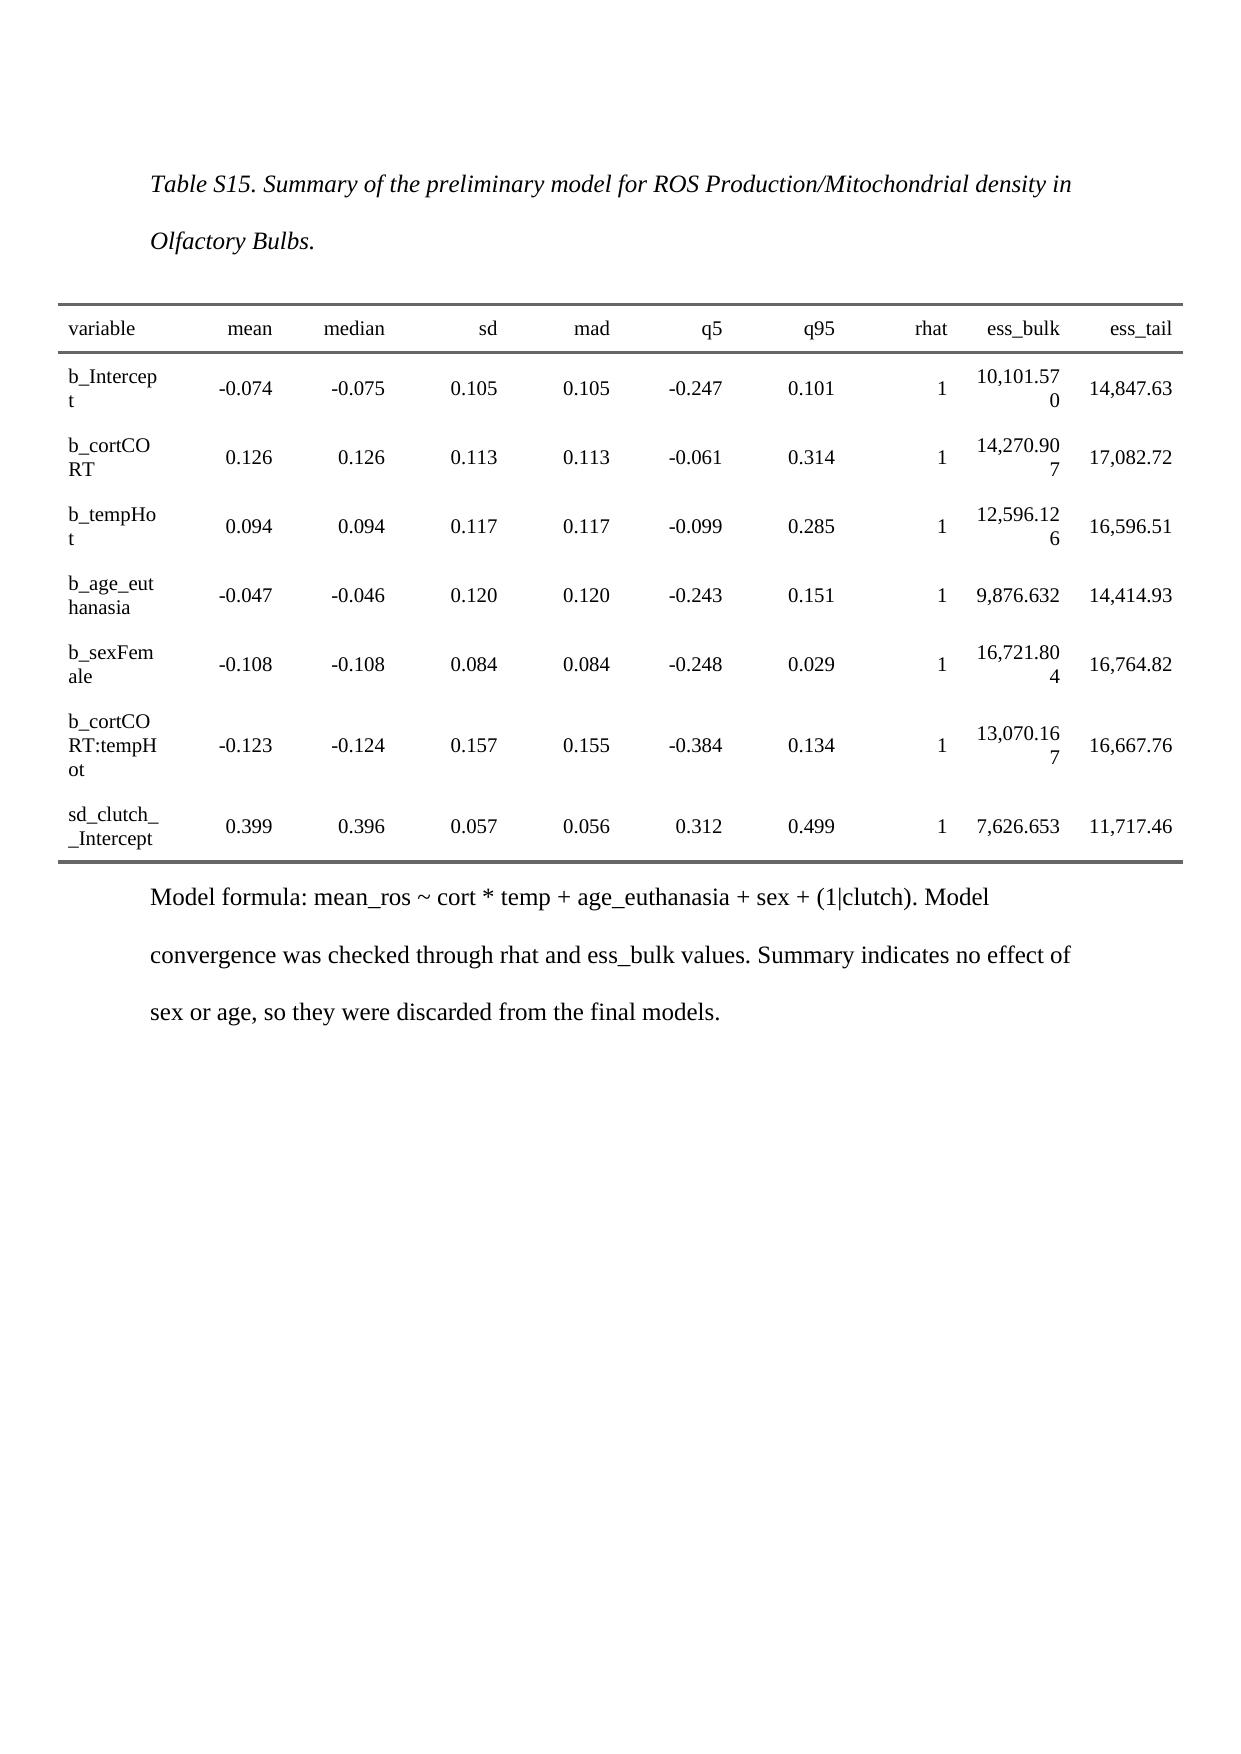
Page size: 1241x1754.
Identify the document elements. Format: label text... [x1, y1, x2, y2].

table_cell 0.057 [395, 791, 508, 860]
table_cell 0.056 [508, 791, 620, 860]
table_header q95 [733, 306, 845, 351]
table_cell 13,070.167 [958, 699, 1070, 791]
table_cell 16,596.51 [1070, 492, 1183, 561]
table_cell 16,667.76 [1070, 699, 1183, 791]
table_cell 0.157 [395, 699, 508, 791]
table_header q5 [620, 306, 733, 351]
table_cell 0.151 [733, 561, 845, 629]
table_cell 0.120 [395, 561, 508, 629]
table_cell 7,626.653 [958, 791, 1070, 860]
table_cell b_sexFemale [58, 630, 170, 698]
table_cell 1 [845, 561, 958, 629]
table_cell -0.384 [620, 699, 733, 791]
table_cell 9,876.632 [958, 561, 1070, 629]
table_cell 0.101 [733, 354, 845, 423]
table_cell 0.084 [395, 630, 508, 698]
table_cell -0.248 [620, 630, 733, 698]
table_cell 0.113 [508, 423, 620, 492]
table_cell -0.243 [620, 561, 733, 629]
table_cell 12,596.126 [958, 492, 1070, 561]
table_cell -0.124 [283, 699, 395, 791]
table_cell 0.084 [508, 630, 620, 698]
table_cell 0.312 [620, 791, 733, 860]
table_cell 16,764.82 [1070, 630, 1183, 698]
table_cell 11,717.46 [1070, 791, 1183, 860]
table_cell -0.108 [170, 630, 283, 698]
table_cell 14,270.907 [958, 423, 1070, 492]
table_cell 0.285 [733, 492, 845, 561]
table_cell 0.117 [508, 492, 620, 561]
table_header median [283, 306, 395, 351]
table_cell -0.123 [170, 699, 283, 791]
table_header sd [395, 306, 508, 351]
table_cell -0.047 [170, 561, 283, 629]
text Model formula: mean_ros ~ cort * temp + age_euthanasia + sex + (1|clutch). Model convergence was checked through rhat and ess_bulk values. Summary indicates no effect of sex or age, so they were discarded from the final models. [150, 882, 1090, 1026]
table_cell 0.120 [508, 561, 620, 629]
table_cell 1 [845, 791, 958, 860]
table_cell 0.105 [395, 354, 508, 423]
table_cell 14,847.63 [1070, 354, 1183, 423]
table_cell 0.155 [508, 699, 620, 791]
table_cell -0.075 [283, 354, 395, 423]
table_header mad [508, 306, 620, 351]
table_cell 0.396 [283, 791, 395, 860]
table_cell 0.094 [283, 492, 395, 561]
table_header variable [58, 306, 170, 351]
table_cell b_cortCORT [58, 423, 170, 492]
table_header ess_bulk [958, 306, 1070, 351]
table_cell 0.029 [733, 630, 845, 698]
table_cell -0.046 [283, 561, 395, 629]
table_header mean [170, 306, 283, 351]
table_cell -0.074 [170, 354, 283, 423]
table_cell 0.499 [733, 791, 845, 860]
table_cell -0.247 [620, 354, 733, 423]
table_cell 10,101.570 [958, 354, 1070, 423]
table_cell 1 [845, 699, 958, 791]
table_cell 0.314 [733, 423, 845, 492]
table_cell 14,414.93 [1070, 561, 1183, 629]
table_cell 0.126 [283, 423, 395, 492]
table_header rhat [845, 306, 958, 351]
table_cell 0.113 [395, 423, 508, 492]
table_cell -0.099 [620, 492, 733, 561]
table_cell b_cortCORT:tempHot [58, 699, 170, 791]
table_cell b_age_euthanasia [58, 561, 170, 629]
table_cell 0.094 [170, 492, 283, 561]
table_cell 1 [845, 630, 958, 698]
table_cell 0.105 [508, 354, 620, 423]
table_cell -0.108 [283, 630, 395, 698]
table_cell sd_clutch__Intercept [58, 791, 170, 860]
table_cell 0.126 [170, 423, 283, 492]
table_cell b_Intercept [58, 354, 170, 423]
table_cell 0.134 [733, 699, 845, 791]
table_cell 0.399 [170, 791, 283, 860]
text Table S15. Summary of the preliminary model for ROS Production/Mitochondrial density in Olfactory Bulbs. [150, 169, 1090, 255]
table_header ess_tail [1070, 306, 1183, 351]
table_cell 1 [845, 492, 958, 561]
table_cell 1 [845, 354, 958, 423]
table_cell 17,082.72 [1070, 423, 1183, 492]
table_cell 0.117 [395, 492, 508, 561]
table_cell 1 [845, 423, 958, 492]
table_cell -0.061 [620, 423, 733, 492]
table_cell 16,721.804 [958, 630, 1070, 698]
table_cell b_tempHot [58, 492, 170, 561]
